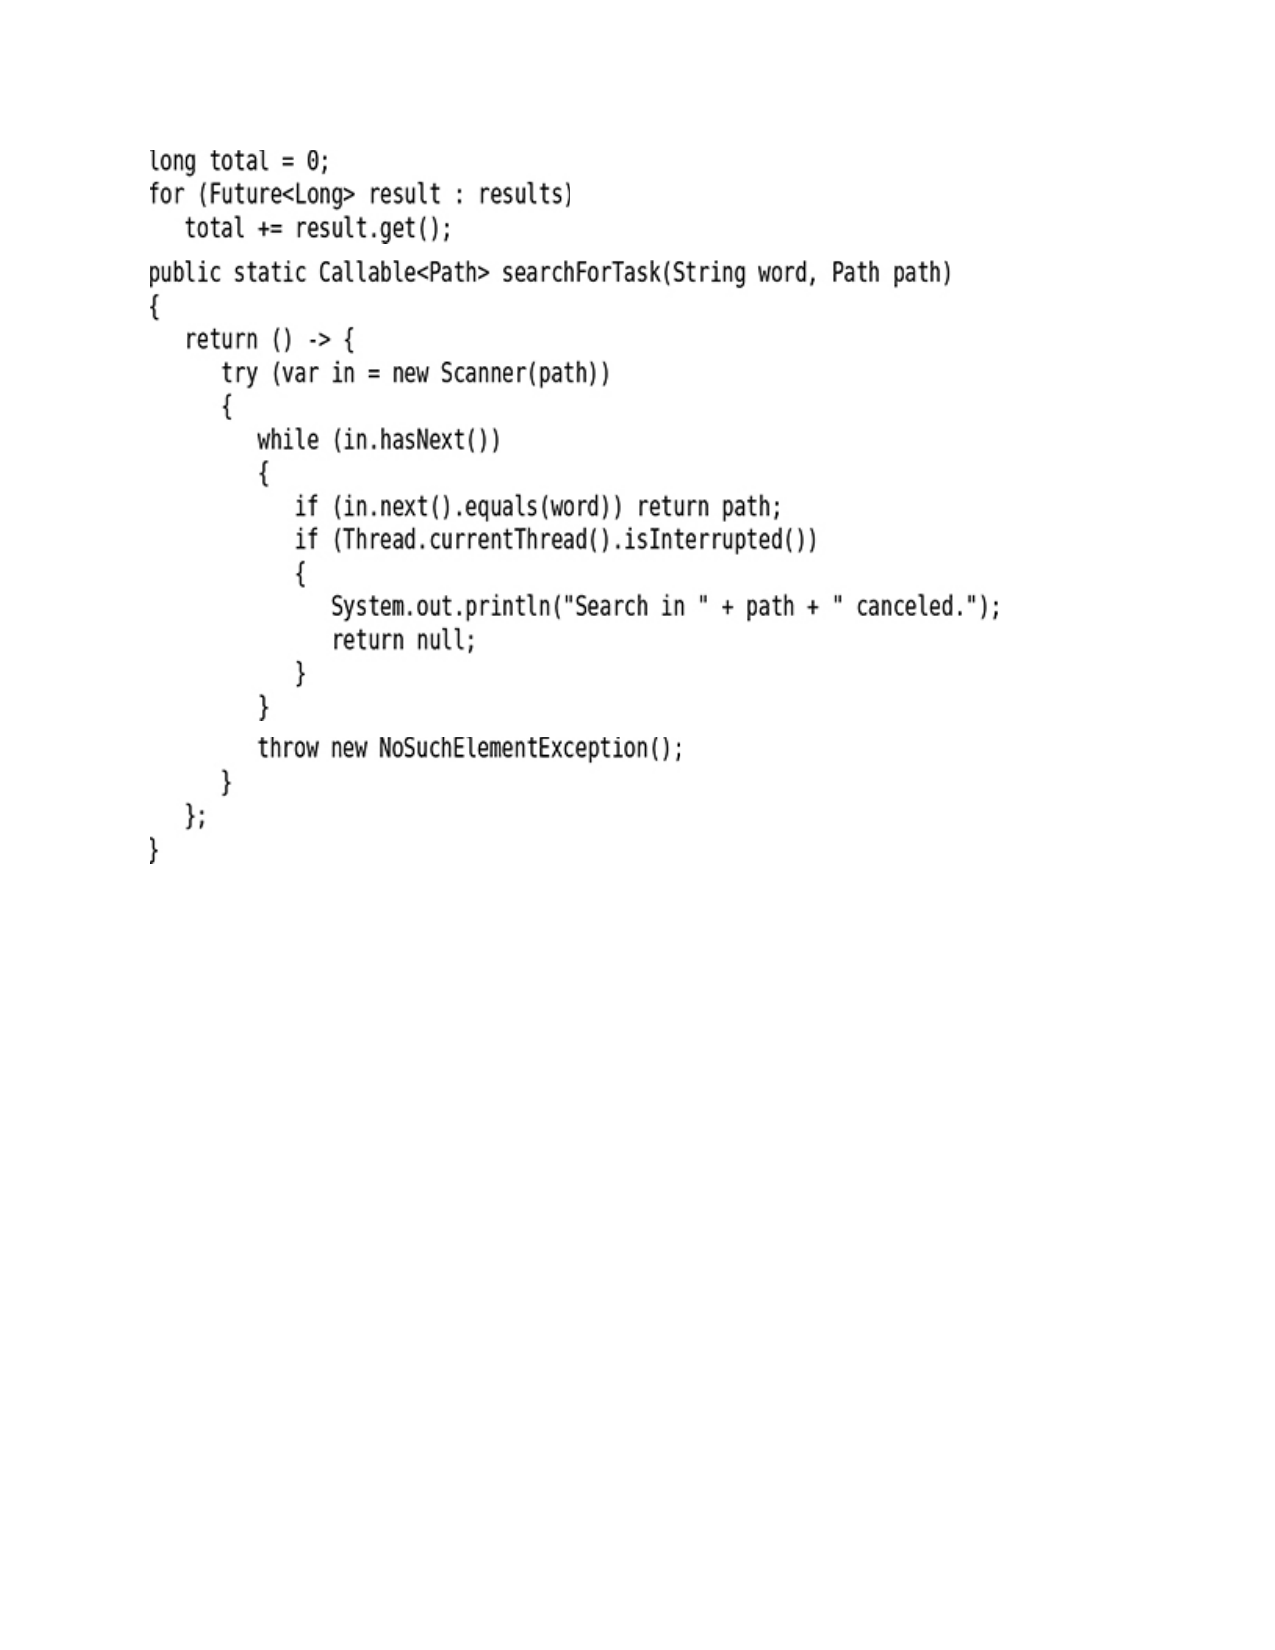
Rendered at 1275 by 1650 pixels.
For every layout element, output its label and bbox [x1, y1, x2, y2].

picture [150, 260, 998, 721]
picture [150, 737, 680, 864]
picture [150, 150, 570, 244]
